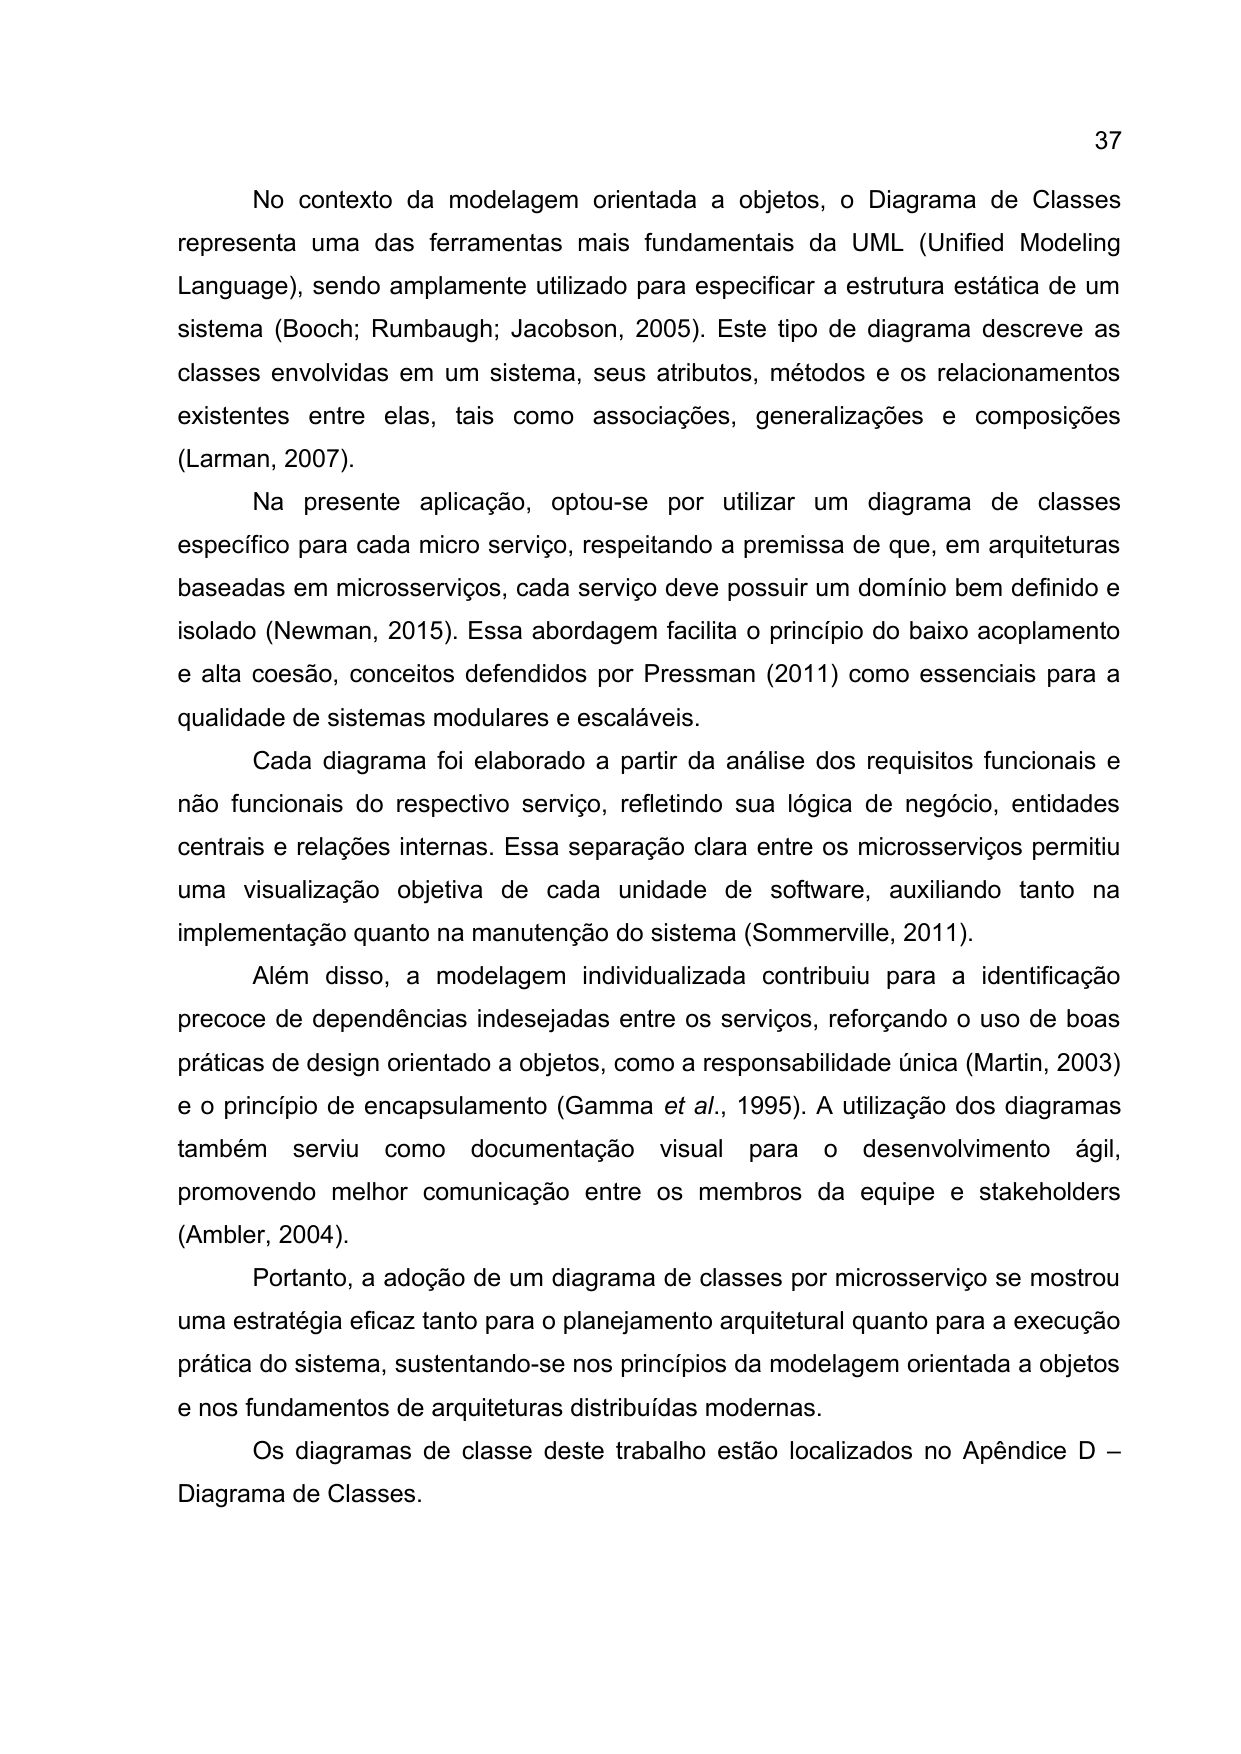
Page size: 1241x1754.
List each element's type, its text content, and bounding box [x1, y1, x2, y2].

text Cada diagrama foi elaborado a partir da análise dos requisitos funcionais e não funcionais do respectivo serviço, refletindo sua lógica de negócio, entidades centrais e relações internas. Essa separação clara entre os microsserviços permitiu uma visualização objetiva de cada unidade de software, auxiliando tanto na implementação quanto na manutenção do sistema (Sommerville, 2011). [177, 746, 1122, 947]
text Além disso, a modelagem individualizada contribuiu para a identificação precoce de dependências indesejadas entre os serviços, reforçando o uso de boas práticas de design orientado a objetos, como a responsabilidade única (Martin, 2003) e o princípio de encapsulamento (Gamma et al., 1995). A utilização dos diagramas também serviu como documentação visual para o desenvolvimento ágil, promovendo melhor comunicação entre os membros da equipe e stakeholders (Ambler, 2004). [177, 961, 1122, 1249]
text Portanto, a adoção de um diagrama de classes por microsserviço se mostrou uma estratégia eficaz tanto para o planejamento arquitetural quanto para a execução prática do sistema, sustentando-se nos princípios da modelagem orientada a objetos e nos fundamentos de arquiteturas distribuídas modernas. [177, 1263, 1122, 1421]
text Os diagramas de classe deste trabalho estão localizados no Apêndice D – Diagrama de Classes. [177, 1436, 1122, 1507]
text Na presente aplicação, optou-se por utilizar um diagrama de classes específico para cada micro serviço, respeitando a premissa de que, em arquiteturas baseadas em microsserviços, cada serviço deve possuir um domínio bem definido e isolado (Newman, 2015). Essa abordagem facilita o princípio do baixo acoplamento e alta coesão, conceitos defendidos por Pressman (2011) como essenciais para a qualidade de sistemas modulares e escaláveis. [177, 487, 1122, 731]
text No contexto da modelagem orientada a objetos, o Diagrama de Classes representa uma das ferramentas mais fundamentais da UML (Unified Modeling Language), sendo amplamente utilizado para especificar a estrutura estática de um sistema (Booch; Rumbaugh; Jacobson, 2005). Este tipo de diagrama descreve as classes envolvidas em um sistema, seus atributos, métodos e os relacionamentos existentes entre elas, tais como associações, generalizações e composições (Larman, 2007). [177, 185, 1122, 472]
